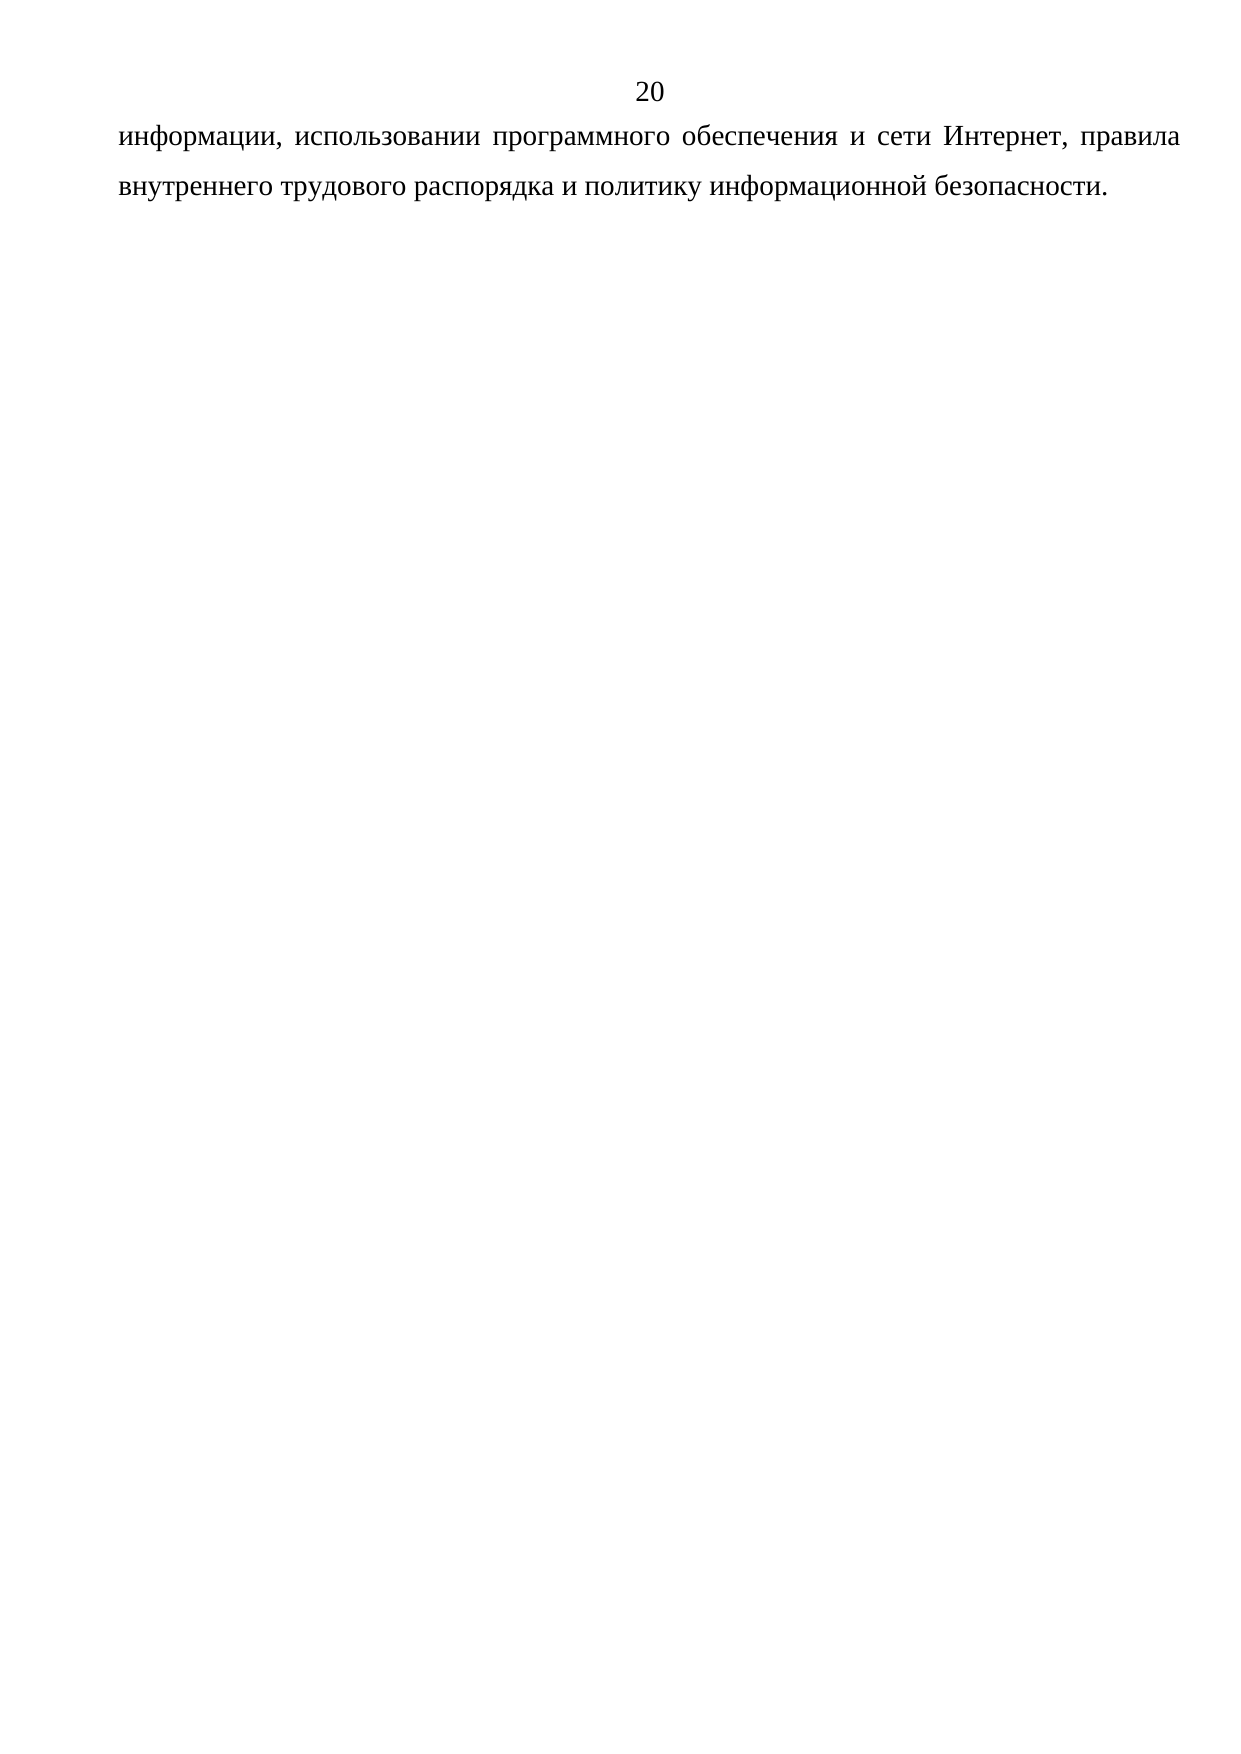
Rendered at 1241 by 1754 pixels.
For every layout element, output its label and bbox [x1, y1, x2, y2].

text [118, 118, 1181, 202]
